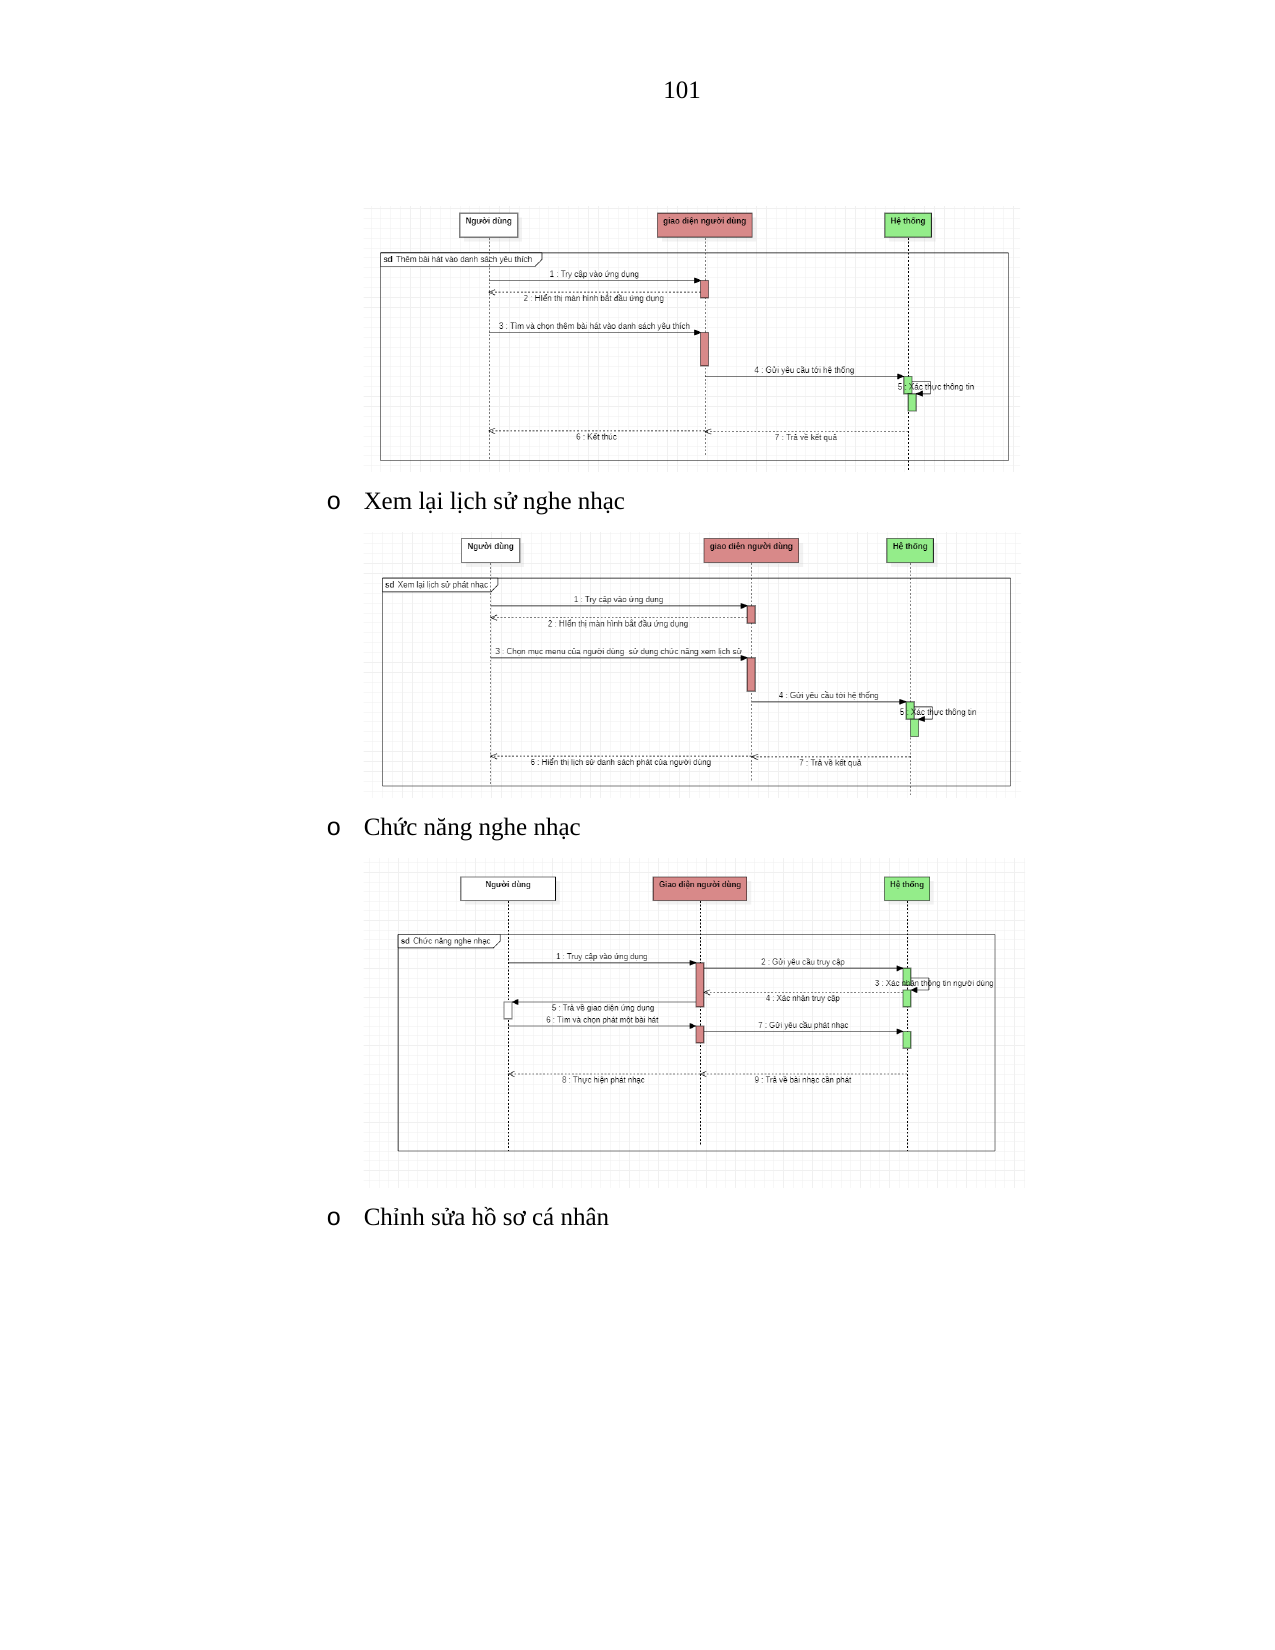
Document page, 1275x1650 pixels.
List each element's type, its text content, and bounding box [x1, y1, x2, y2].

picture [363, 858, 1025, 1188]
list Chức năng nghe nhạc [326, 812, 1157, 843]
picture [363, 206, 1021, 472]
list Chỉnh sửa hồ sơ cá nhân [326, 1202, 1157, 1233]
picture [363, 532, 1022, 798]
list Xem lại lịch sử nghe nhạc [326, 486, 1157, 517]
